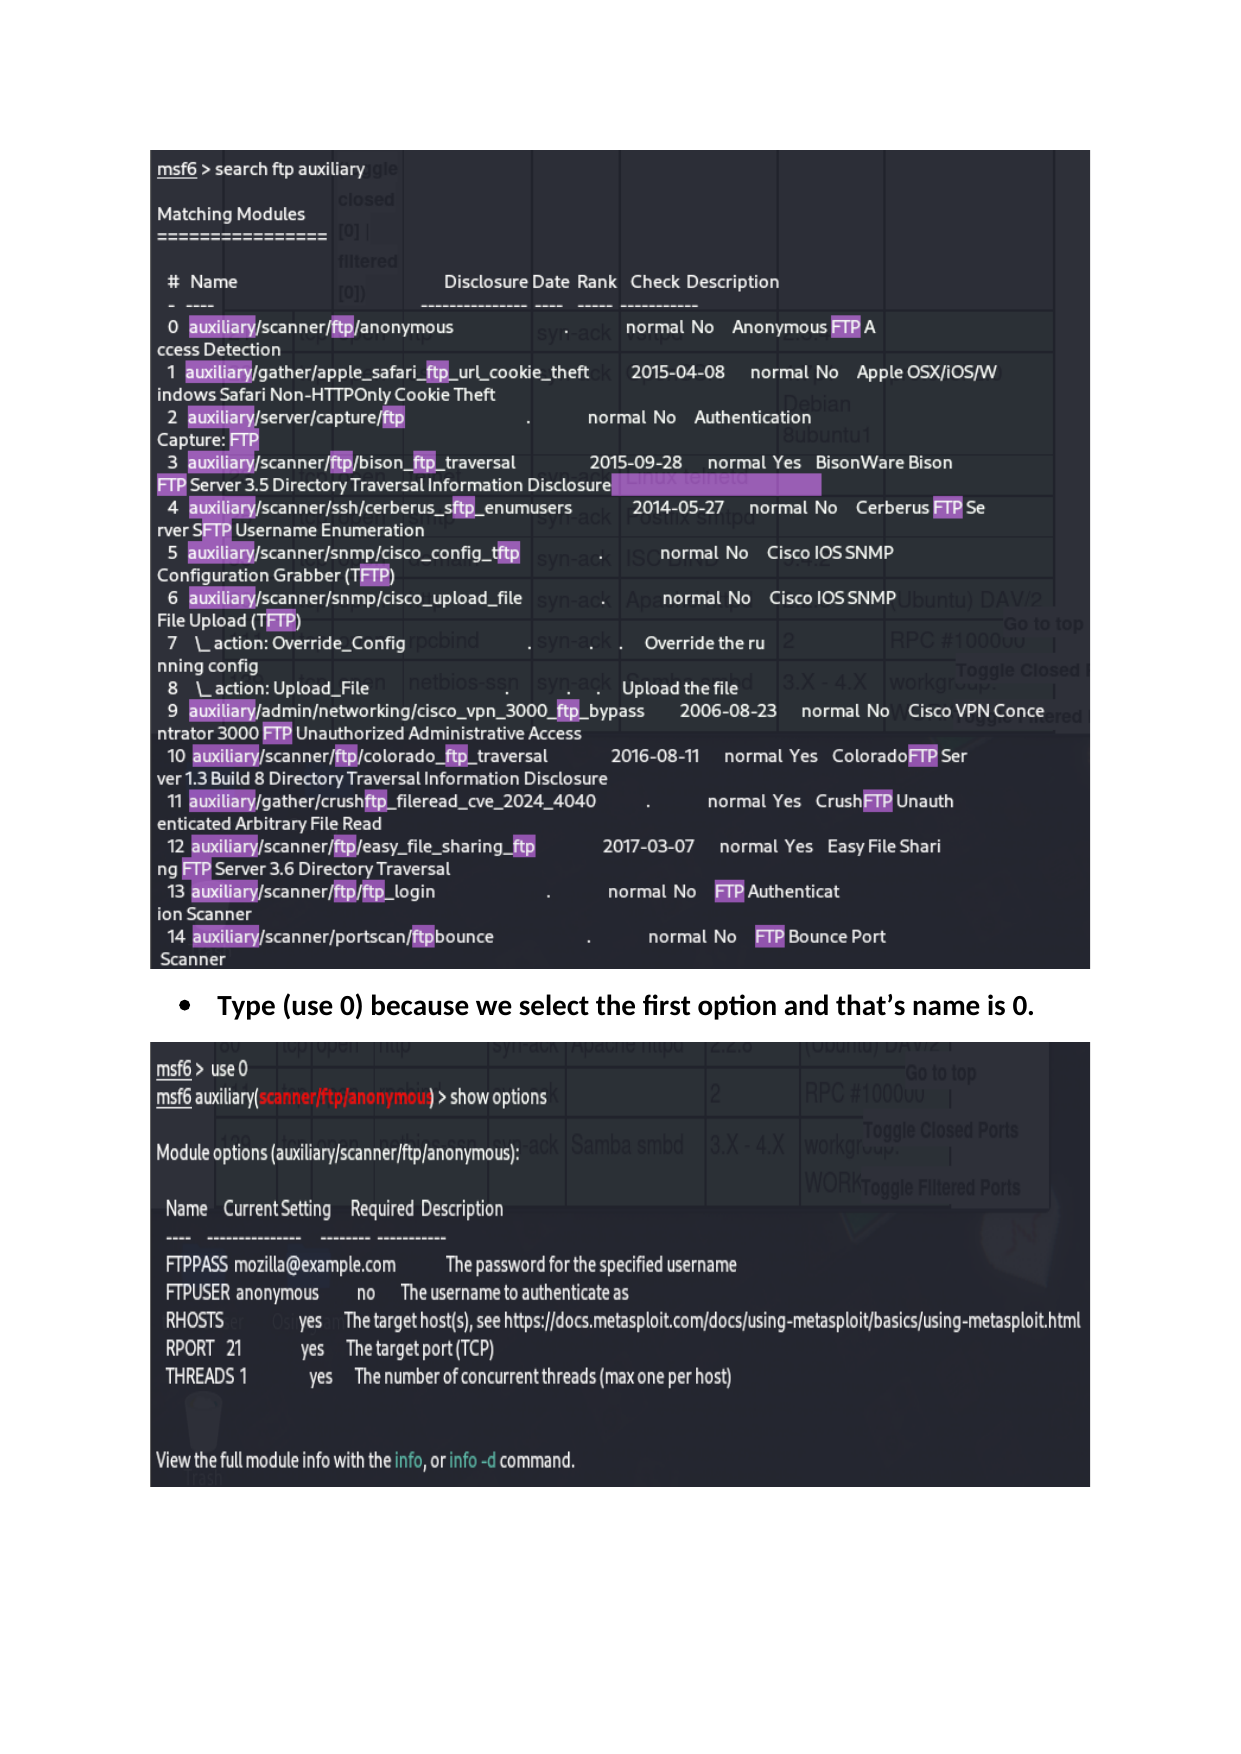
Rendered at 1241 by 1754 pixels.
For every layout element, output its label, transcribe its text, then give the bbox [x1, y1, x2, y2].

picture [150, 150, 1091, 969]
picture [150, 1042, 1091, 1487]
list Type (use 0) because we select the first option and that’s name is 0. [179, 987, 1090, 1023]
